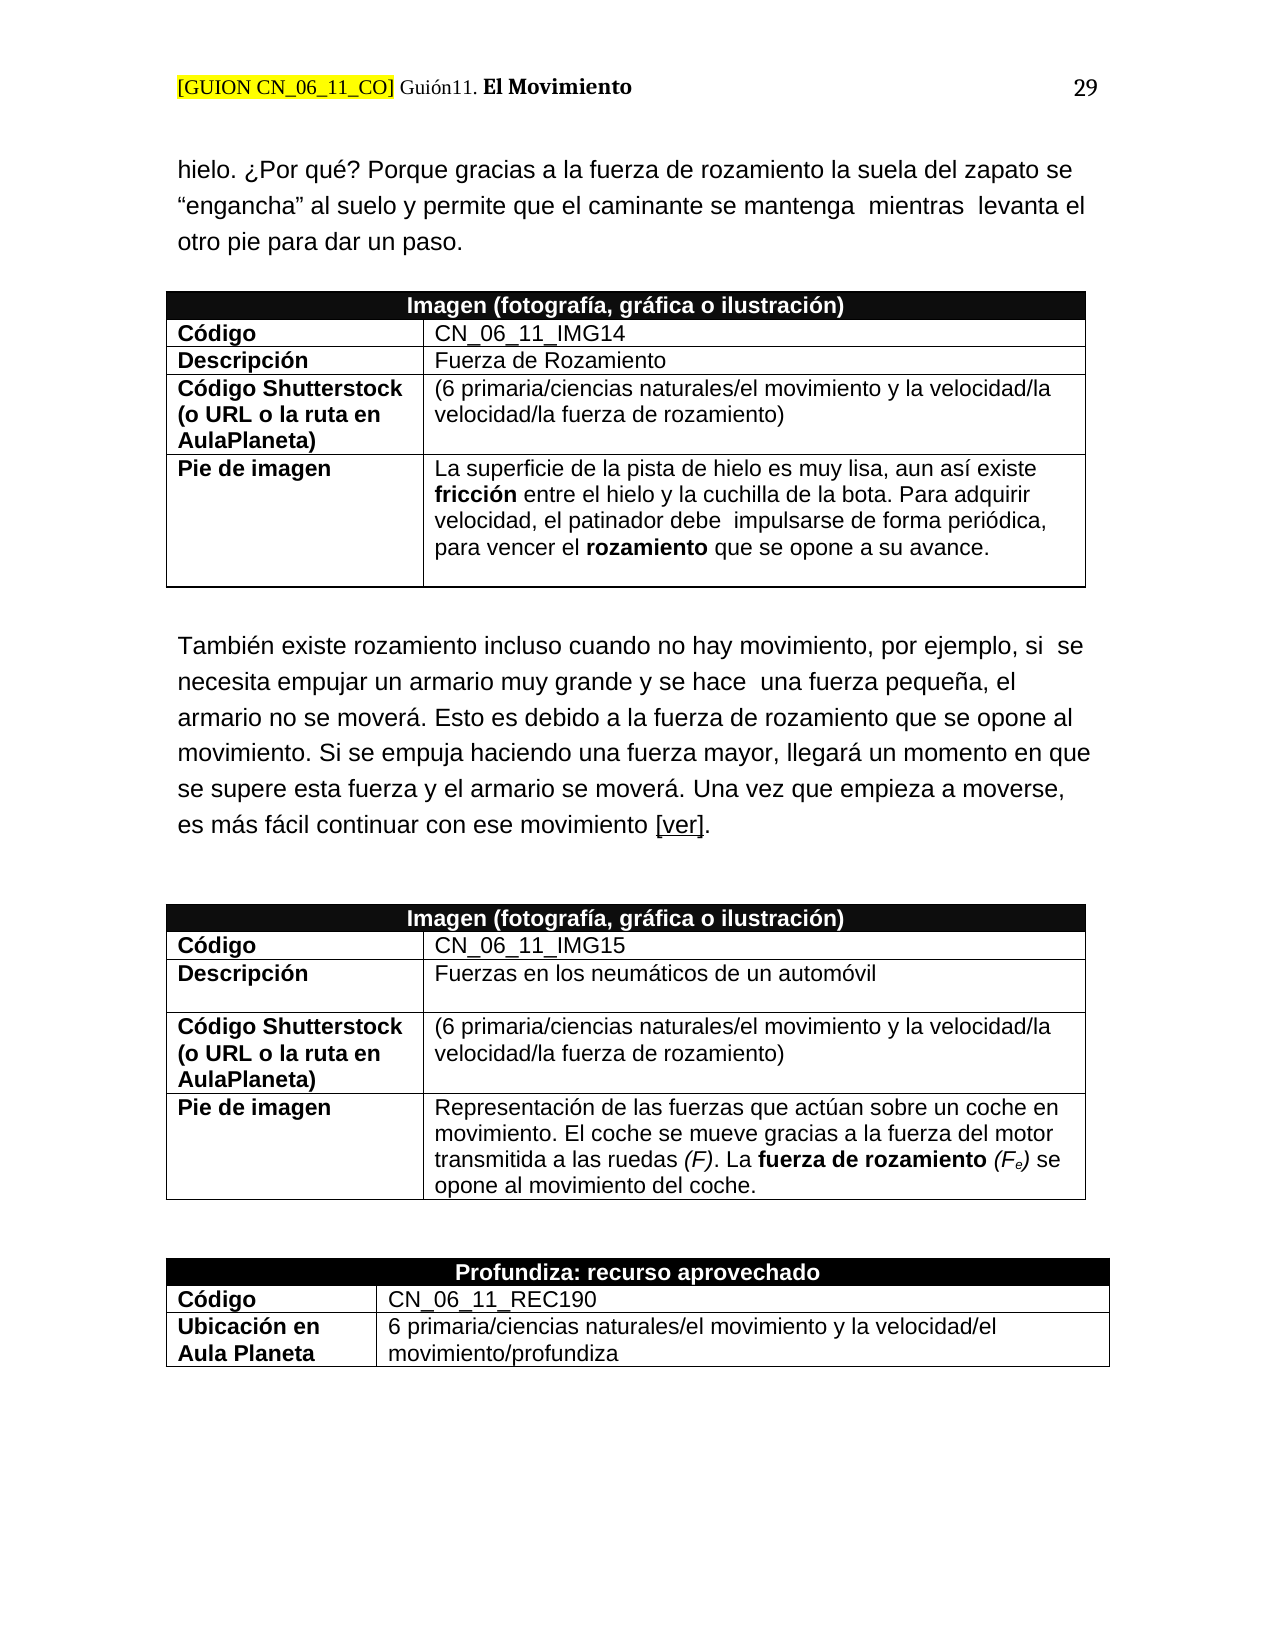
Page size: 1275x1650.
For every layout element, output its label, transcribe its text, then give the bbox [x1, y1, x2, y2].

table_cell Fuerza de Rozamiento [424, 347, 1085, 373]
table_cell Código [167, 932, 423, 958]
table_cell Descripción [167, 347, 423, 373]
table_header Profundiza: recurso aprovechado [167, 1259, 1109, 1285]
table_cell Ubicación en Aula Planeta [167, 1313, 376, 1366]
table_header Imagen (fotografía, gráfica o ilustración) [167, 905, 1085, 931]
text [177, 148, 1098, 255]
table_header Imagen (fotografía, gráfica o ilustración) [167, 293, 1085, 319]
table_cell Código Shutterstock (o URL o la ruta en AulaPlaneta) [167, 375, 423, 454]
text También existe rozamiento incluso cuando no hay movimiento, por ejemplo, si se necesita empujar un armario muy grande y se hace una fuerza pequeña, el armario no se moverá. Esto es debido a la fuerza de rozamiento que se opone al movimiento. Si se empuja haciendo una fuerza mayor, llegará un momento en que se supere esta fuerza y el armario se moverá. Una vez que empieza a moverse, es más fácil continuar con ese movimiento [ver]. [177, 623, 1098, 839]
table_cell Pie de imagen [167, 1094, 423, 1199]
table_cell Código [167, 320, 423, 346]
table_cell La superficie de la pista de hielo es muy lisa, aun así existe fricción entre el hielo y la cuchilla de la bota. Para adquirir velocidad, el patinador debe impulsarse de forma periódica, para vencer el rozamiento que se opone a su avance. [424, 455, 1085, 586]
table_cell CN_06_11_IMG14 [424, 320, 1085, 346]
table_cell 6 primaria/ciencias naturales/el movimiento y la velocidad/el movimiento/profundiza [377, 1313, 1109, 1366]
table_cell Código Shutterstock (o URL o la ruta en AulaPlaneta) [167, 1013, 423, 1092]
table_cell Fuerzas en los neumáticos de un automóvil [424, 960, 1085, 1012]
table_cell (6 primaria/ciencias naturales/el movimiento y la velocidad/la velocidad/la fuerza de rozamiento) [424, 375, 1085, 454]
table_cell CN_06_11_IMG15 [424, 932, 1085, 958]
table_cell (6 primaria/ciencias naturales/el movimiento y la velocidad/la velocidad/la fuerza de rozamiento) [424, 1013, 1085, 1092]
table_cell Descripción [167, 960, 423, 1012]
table_cell Pie de imagen [167, 455, 423, 586]
table_cell CN_06_11_REC190 [377, 1286, 1109, 1312]
table_cell Representación de las fuerzas que actúan sobre un coche en movimiento. El coche se mueve gracias a la fuerza del motor transmitida a las ruedas (F). La fuerza de rozamiento (Fe) se opone al movimiento del coche. [424, 1094, 1085, 1199]
table_cell Código [167, 1286, 376, 1312]
